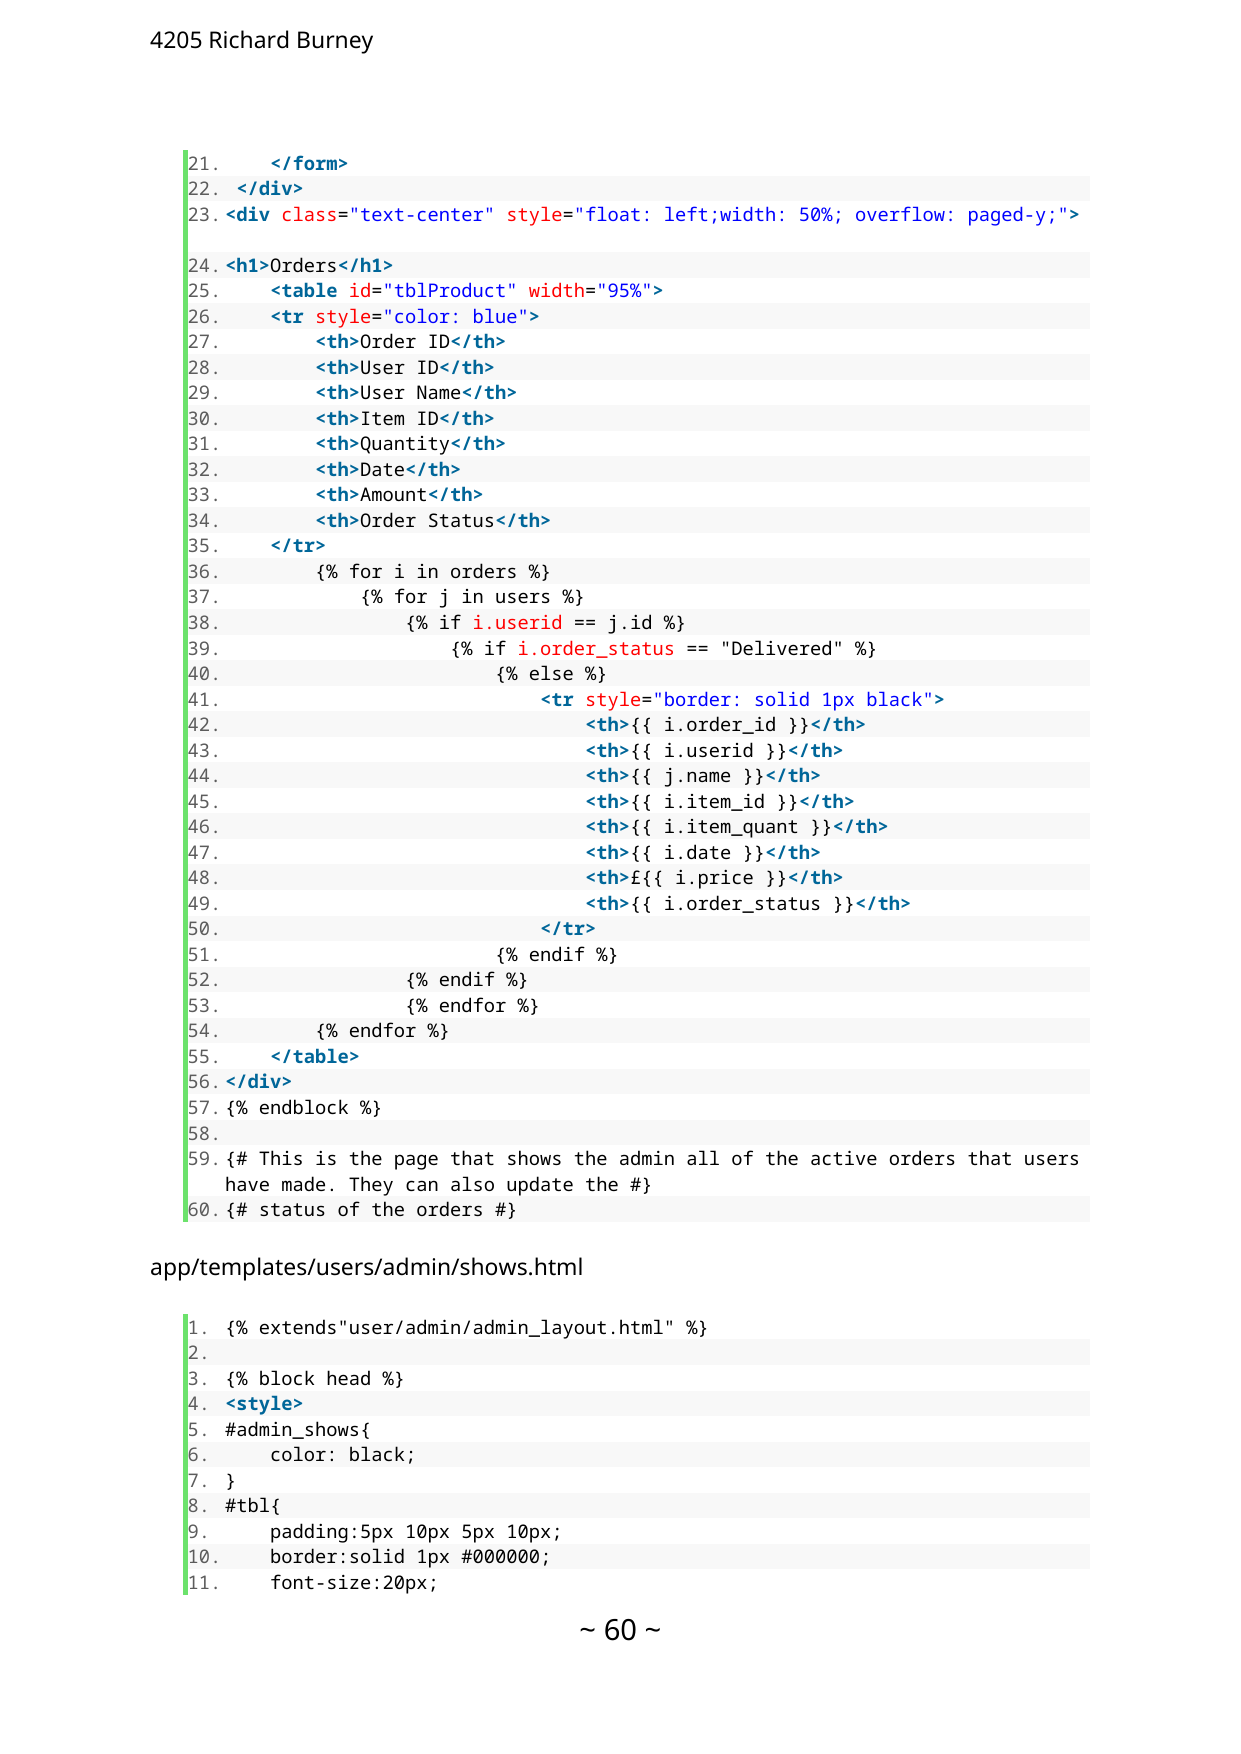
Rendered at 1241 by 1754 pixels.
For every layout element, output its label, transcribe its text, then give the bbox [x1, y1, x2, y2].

list <th>{{ i.order_status }}</th> [188, 890, 1090, 916]
list <th>User ID</th> [188, 354, 1090, 380]
list <th>{{ i.item_id }}</th> [188, 788, 1090, 813]
list <tr style="color: blue"> [188, 303, 1090, 329]
list <th>Order Status</th> [188, 507, 1090, 533]
list <table id="tblProduct" width="95%"> [188, 278, 1090, 303]
list </tr> [188, 916, 1090, 941]
list #tbl{ [188, 1493, 1090, 1518]
list border:solid 1px #000000; [188, 1544, 1090, 1569]
list {% block head %} [188, 1365, 1090, 1391]
list <th>{{ i.item_quant }}</th> [188, 813, 1090, 839]
list {% endfor %} [188, 1018, 1090, 1043]
list </form> [188, 150, 1090, 176]
list <th>{{ j.name }}</th> [188, 762, 1090, 788]
list <th>{{ i.date }}</th> [188, 839, 1090, 864]
list {% extends"user/admin/admin_layout.html" %} [188, 1314, 1090, 1339]
list padding:5px 10px 5px 10px; [188, 1518, 1090, 1544]
list <th>Quantity</th> [188, 431, 1090, 456]
list <th>Date</th> [188, 456, 1090, 482]
list </div> [188, 176, 1090, 201]
list </table> [188, 1043, 1090, 1069]
list {% for i in orders %} [188, 558, 1090, 584]
list <div class="text-center" style="float: left;width: 50%; overflow: paged-y;"> [188, 201, 1090, 252]
list </tr> [188, 533, 1090, 558]
list {% for j in users %} [188, 584, 1090, 609]
list color: black; [188, 1442, 1090, 1467]
list <th>Order ID</th> [188, 329, 1090, 354]
list <tr style="border: solid 1px black"> [188, 686, 1090, 711]
list {% endif %} [188, 941, 1090, 967]
list <th>£{{ i.price }}</th> [188, 864, 1090, 890]
list {# status of the orders #} [188, 1196, 1090, 1222]
list <th>User Name</th> [188, 380, 1090, 405]
list <th>Item ID</th> [188, 405, 1090, 431]
list {% endfor %} [188, 992, 1090, 1018]
list {% if i.order_status == "Delivered" %} [188, 635, 1090, 660]
list <th>{{ i.order_id }}</th> [188, 711, 1090, 737]
list {% if i.userid == j.id %} [188, 609, 1090, 635]
list <style> [188, 1391, 1090, 1416]
list {# This is the page that shows the admin all of the active orders that users have made. They can also update the #} [188, 1145, 1090, 1196]
list {% else %} [188, 660, 1090, 686]
list font-size:20px; [188, 1569, 1090, 1595]
list #admin_shows{ [188, 1416, 1090, 1442]
text app/templates/users/admin/shows.html [150, 1251, 1090, 1282]
list {% endblock %} [188, 1094, 1090, 1120]
list </div> [188, 1069, 1090, 1094]
list <th>Amount</th> [188, 482, 1090, 507]
list {% endif %} [188, 967, 1090, 992]
list <h1>Orders</h1> [188, 252, 1090, 278]
list <th>{{ i.userid }}</th> [188, 737, 1090, 762]
list } [188, 1467, 1090, 1493]
